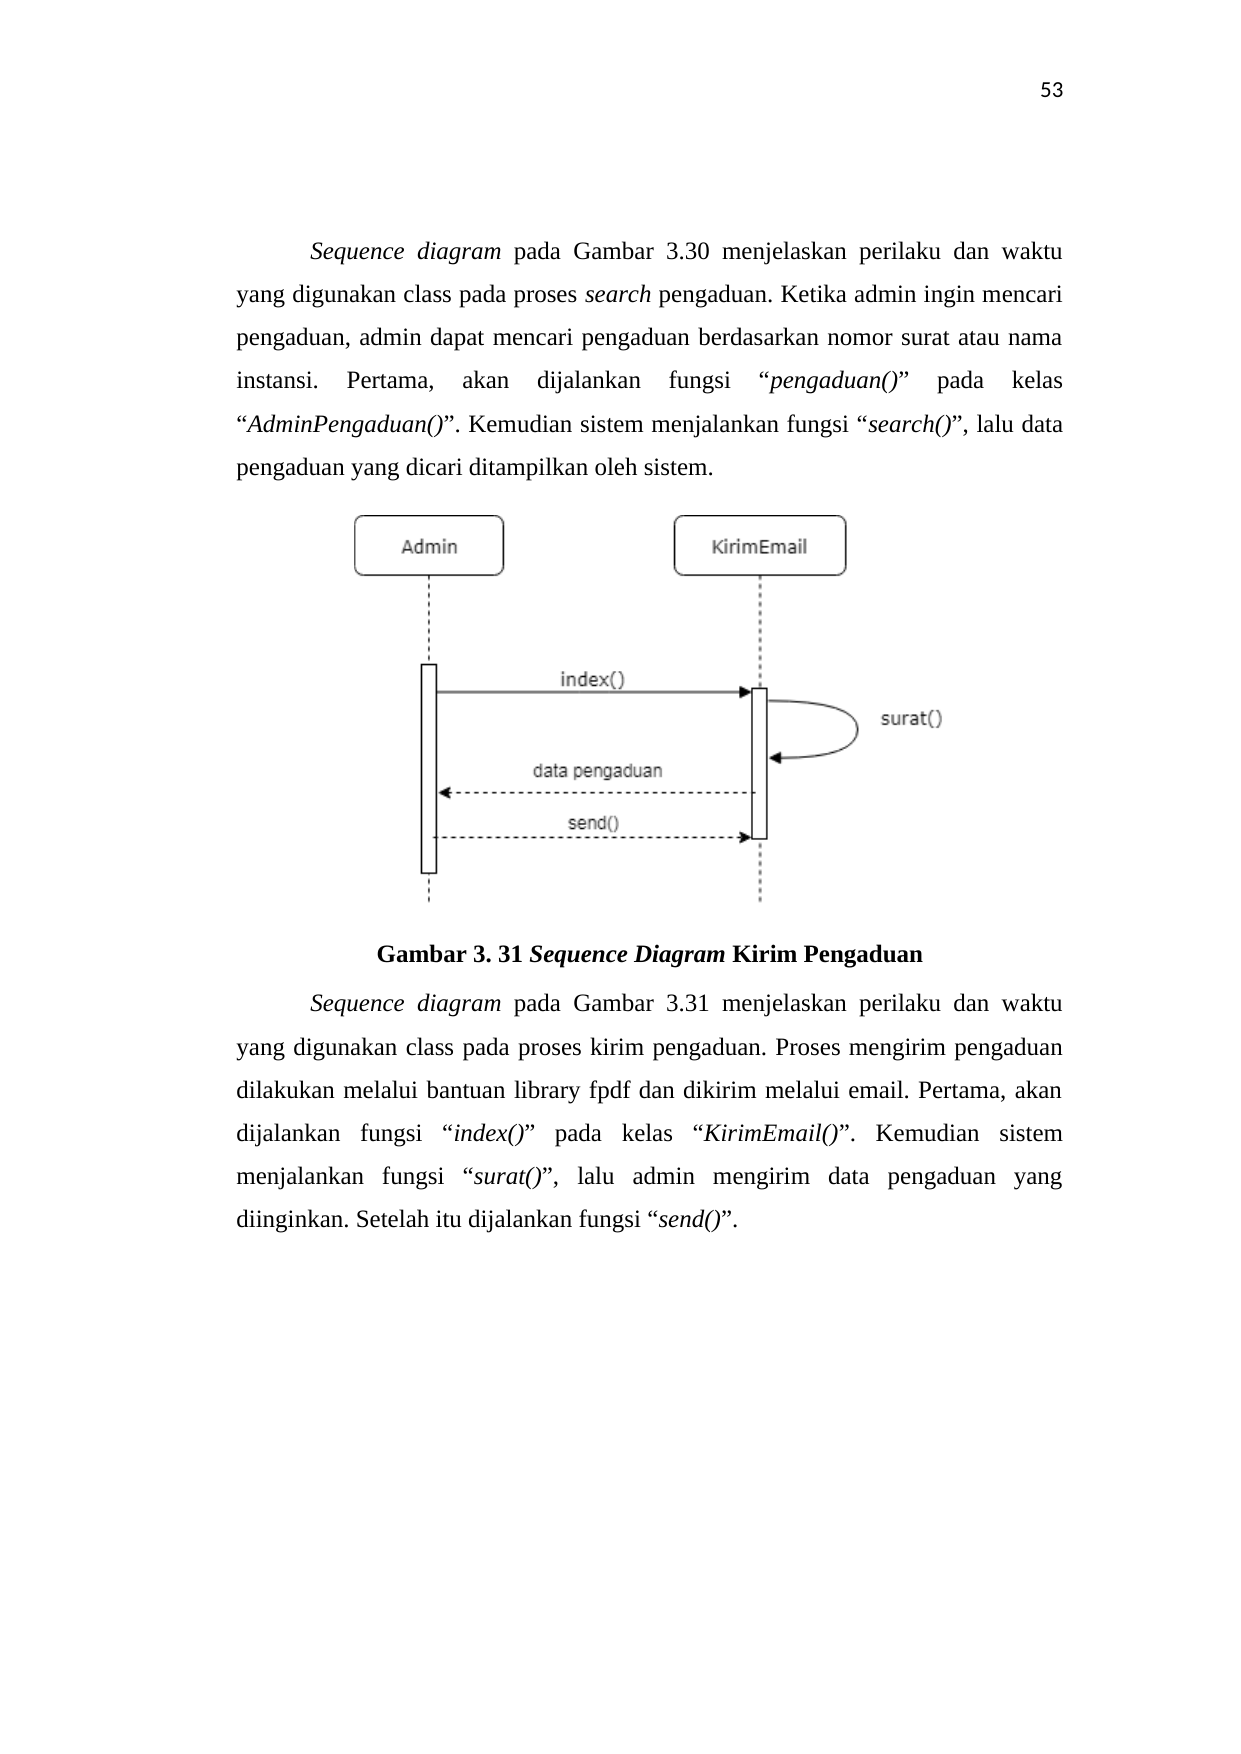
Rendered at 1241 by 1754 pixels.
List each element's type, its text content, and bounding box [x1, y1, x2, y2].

picture [354, 515, 945, 904]
text Sequence diagram pada Gambar 3.31 menjelaskan perilaku dan waktu yang digunakan class pada proses kirim pengaduan. Proses mengirim pengaduan dilakukan melalui bantuan library fpdf dan dikirim melalui email. Pertama, akan dijalankan fungsi “index()” pada kelas “KirimEmail()”. Kemudian sistem menjalankan fungsi “surat()”, lalu admin mengirim data pengaduan yang diinginkan. Setelah itu dijalankan fungsi “send()”. [236, 988, 1063, 1233]
text Sequence diagram pada Gambar 3.30 menjelaskan perilaku dan waktu yang digunakan class pada proses search pengaduan. Ketika admin ingin mencari pengaduan, admin dapat mencari pengaduan berdasarkan nomor surat atau nama instansi. Pertama, akan dijalankan fungsi “pengaduan()” pada kelas “AdminPengaduan()”. Kemudian sistem menjalankan fungsi “search()”, lalu data pengaduan yang dicari ditampilkan oleh sistem. [236, 236, 1063, 481]
text Gambar 3. 31 Sequence Diagram Kirim Pengaduan [236, 939, 1063, 968]
